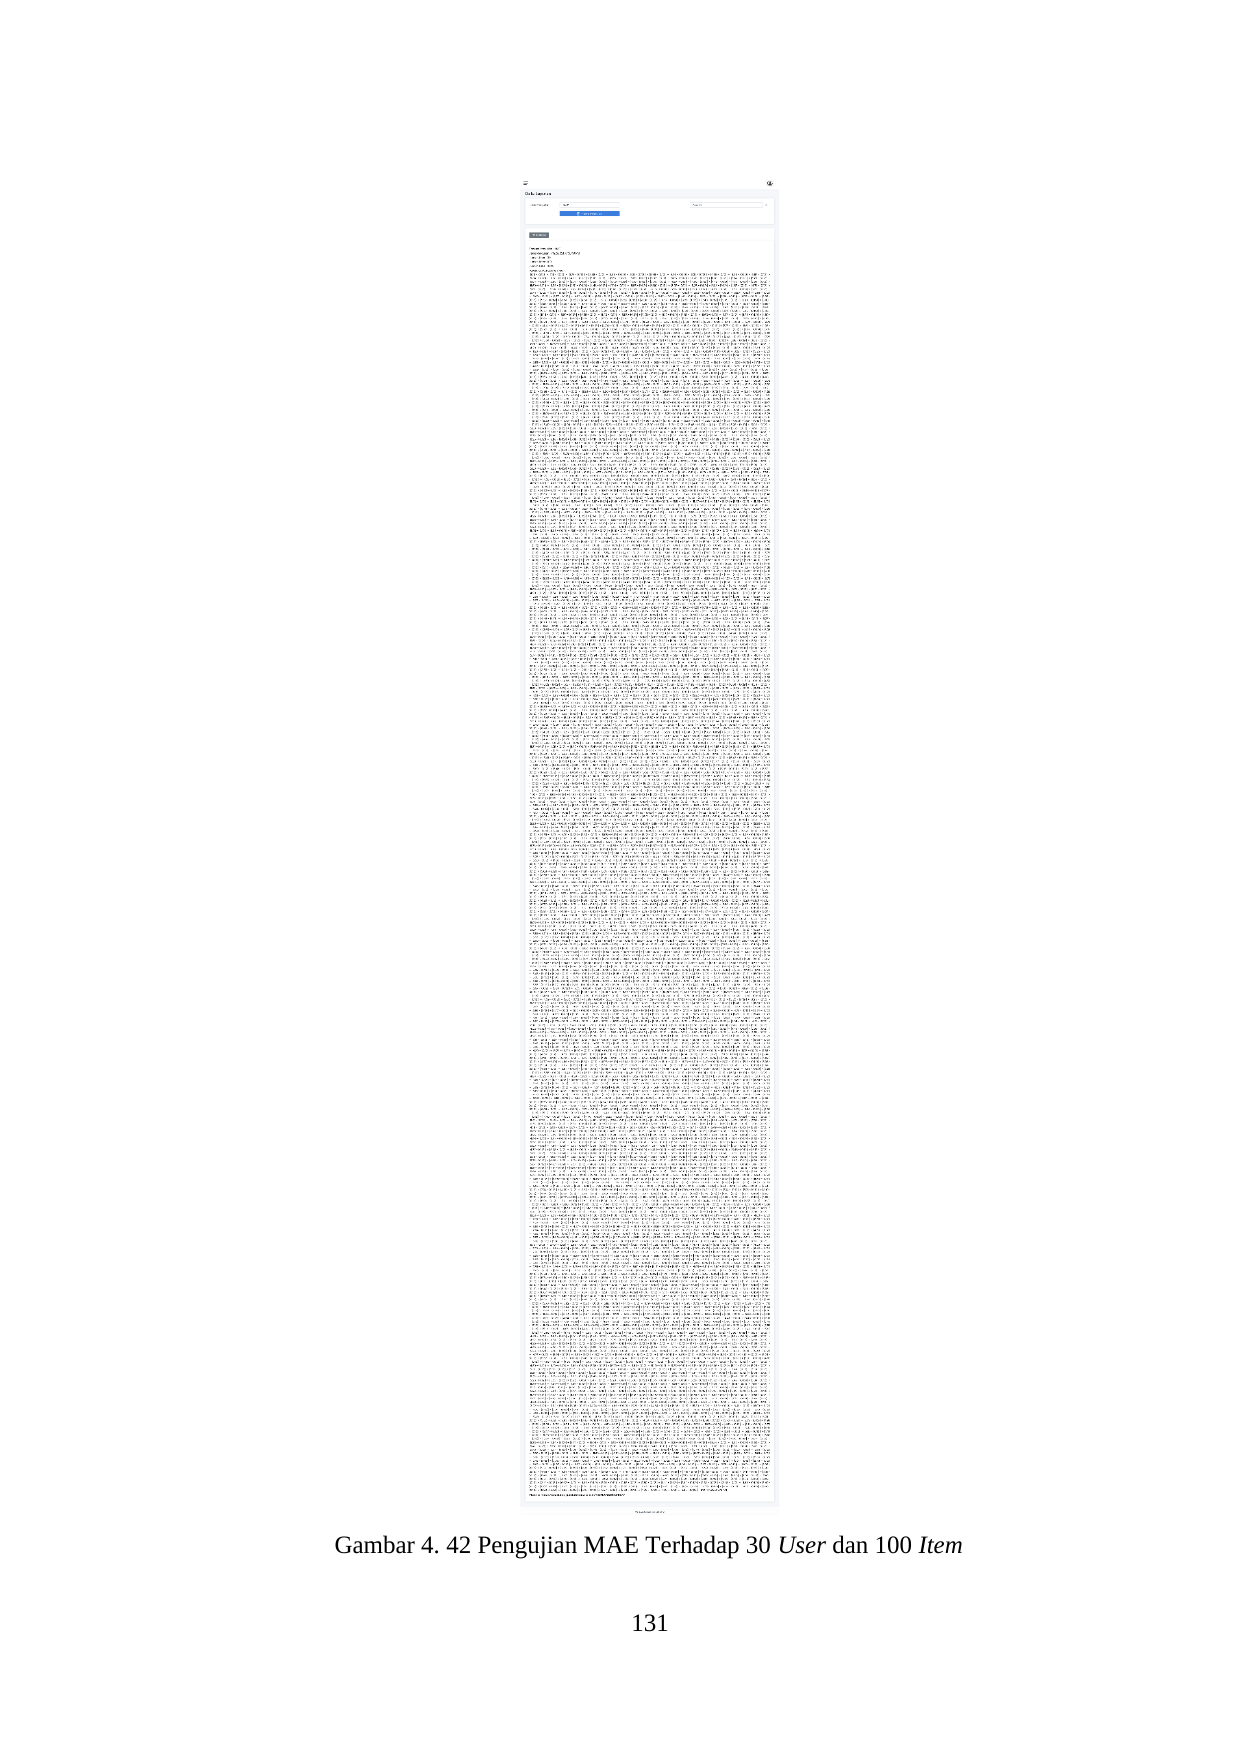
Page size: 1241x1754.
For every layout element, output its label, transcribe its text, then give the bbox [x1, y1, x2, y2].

picture [519, 177, 780, 1516]
